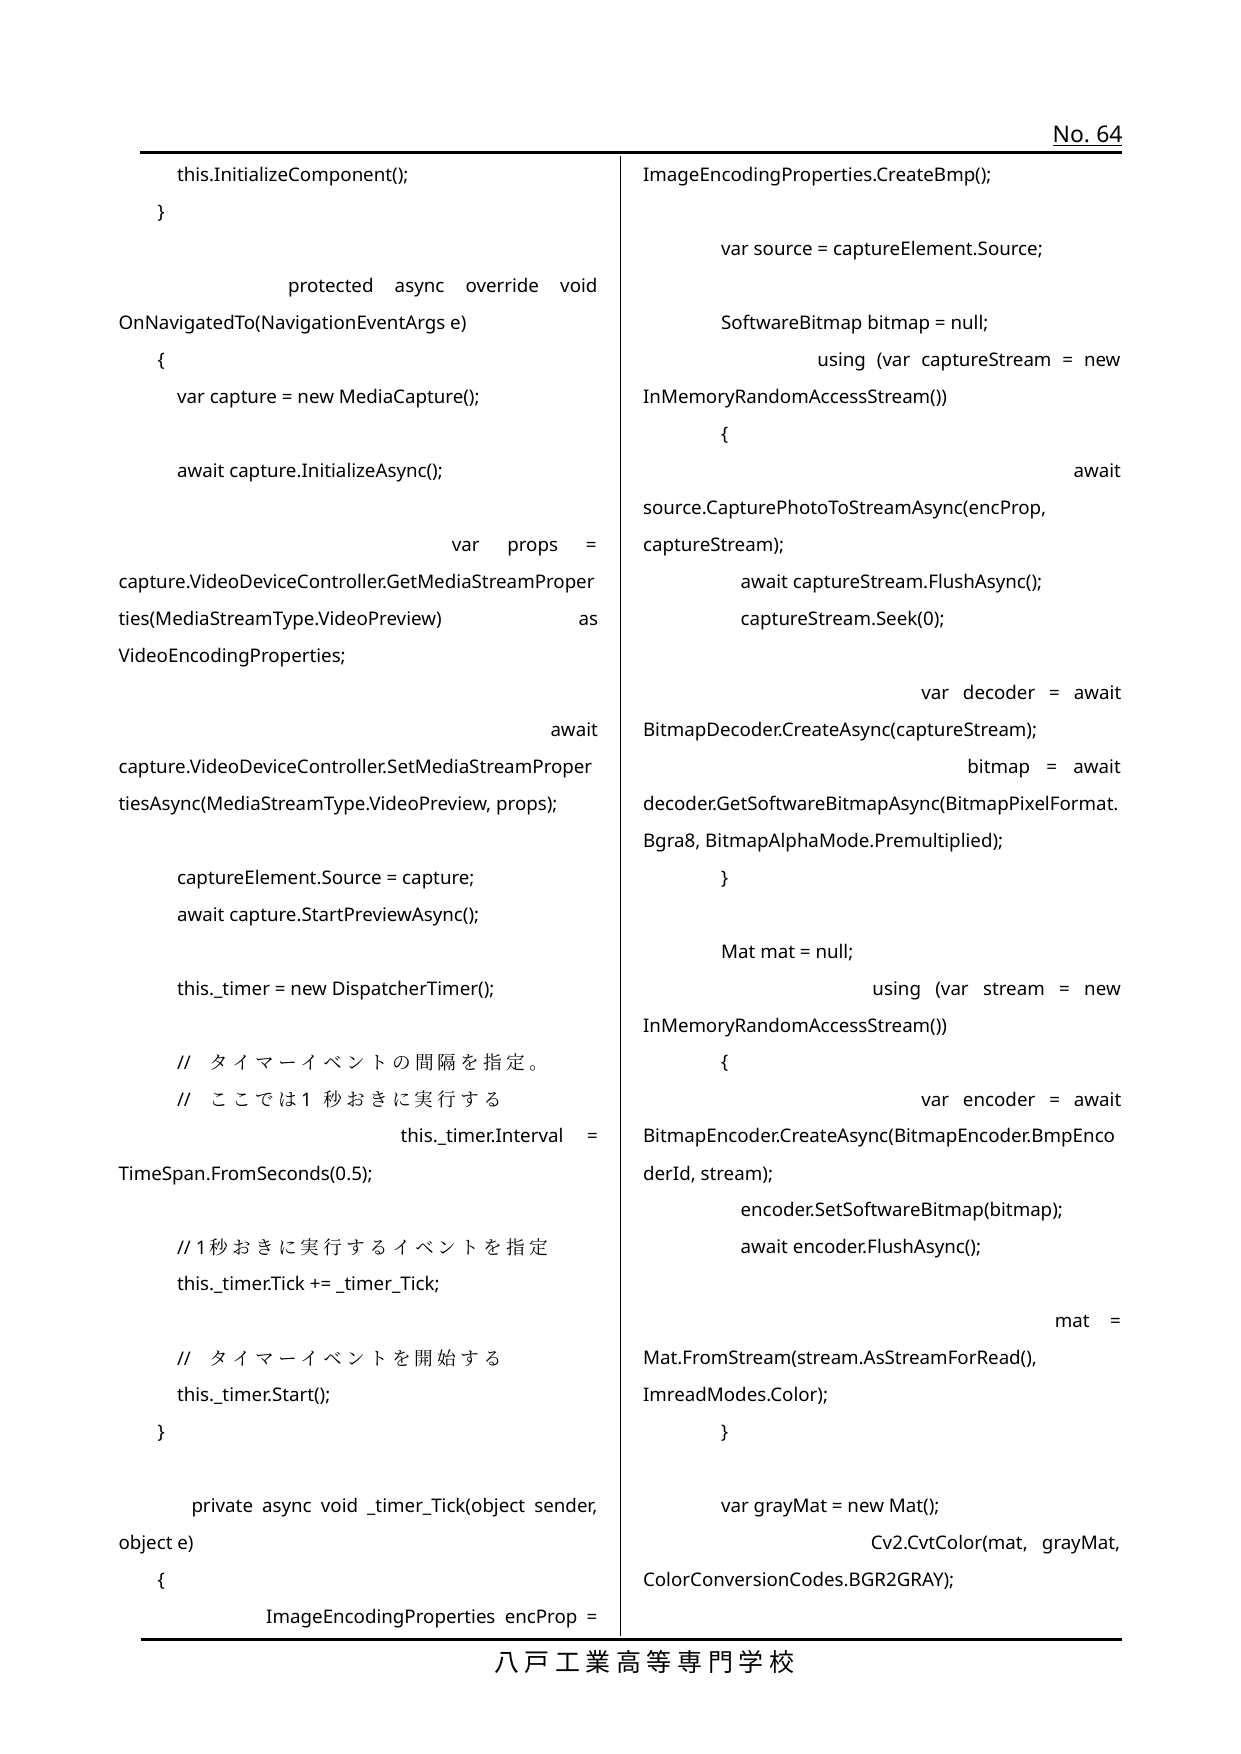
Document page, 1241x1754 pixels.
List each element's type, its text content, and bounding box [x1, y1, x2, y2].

text { [118, 1561, 598, 1598]
text // タイマーイベントを開始する [118, 1339, 598, 1376]
text this._timer = new DispatcherTimer(); [118, 969, 598, 1006]
text { [118, 341, 598, 377]
text } [118, 193, 598, 229]
text await encoder.FlushAsync(); [642, 1228, 1122, 1265]
text protected async override void OnNavigatedTo(NavigationEventArgs e) [118, 267, 598, 341]
text this._timer.Start(); [118, 1376, 598, 1413]
text using (var stream = new InMemoryRandomAccessStream()) [642, 969, 1122, 1043]
text } [642, 1413, 1122, 1450]
text var capture = new MediaCapture(); [118, 377, 598, 414]
text this._timer.Interval = TimeSpan.FromSeconds(0.5); [118, 1117, 598, 1191]
text await capture.VideoDeviceController.SetMediaStreamPropertiesAsync(MediaStreamType.VideoPreview, props); [118, 710, 598, 821]
text bitmap = await decoder.GetSoftwareBitmapAsync(BitmapPixelFormat.Bgra8, BitmapAlphaMode.Premultiplied); [642, 747, 1122, 858]
text await source.CapturePhotoToStreamAsync(encProp, captureStream); [642, 451, 1122, 562]
text await capture.StartPreviewAsync(); [118, 895, 598, 932]
text await captureStream.FlushAsync(); [642, 562, 1122, 599]
text Mat mat = null; [642, 932, 1122, 969]
text var source = captureElement.Source; [642, 229, 1122, 267]
text using (var captureStream = new InMemoryRandomAccessStream()) [642, 341, 1122, 414]
text var encoder = await BitmapEncoder.CreateAsync(BitmapEncoder.BmpEncoderId, stream); [642, 1080, 1122, 1191]
text var props = capture.VideoDeviceController.GetMediaStreamProperties(MediaStreamType.VideoPreview) as VideoEncodingProperties; [118, 525, 598, 673]
text } [642, 858, 1122, 895]
text } [118, 1413, 598, 1450]
text // ここでは1秒おきに実行する [118, 1080, 598, 1117]
text ImageEncodingProperties encProp = ImageEncodingProperties.CreateBmp(); [642, 156, 1122, 193]
text mat = Mat.FromStream(stream.AsStreamForRead(), ImreadModes.Color); [642, 1302, 1122, 1413]
text var grayMat = new Mat(); [642, 1487, 1122, 1524]
text // タイマーイベントの間隔を指定。 [118, 1043, 598, 1080]
text { [642, 1043, 1122, 1080]
text this.InitializeComponent(); [118, 156, 598, 193]
text // 1秒おきに実行するイベントを指定 [118, 1228, 598, 1265]
text captureStream.Seek(0); [642, 599, 1122, 636]
text captureElement.Source = capture; [118, 858, 598, 895]
text ImageEncodingProperties encProp = ImageEncodingProperties.CreateBmp(); [118, 1598, 598, 1635]
text await capture.InitializeAsync(); [118, 451, 598, 488]
text var decoder = await BitmapDecoder.CreateAsync(captureStream); [642, 673, 1122, 747]
text this._timer.Tick += _timer_Tick; [118, 1265, 598, 1302]
text { [642, 414, 1122, 451]
text SoftwareBitmap bitmap = null; [642, 303, 1122, 341]
text Cv2.CvtColor(mat, grayMat, ColorConversionCodes.BGR2GRAY); [642, 1524, 1122, 1598]
text private async void _timer_Tick(object sender, object e) [118, 1487, 598, 1561]
text encoder.SetSoftwareBitmap(bitmap); [642, 1191, 1122, 1228]
